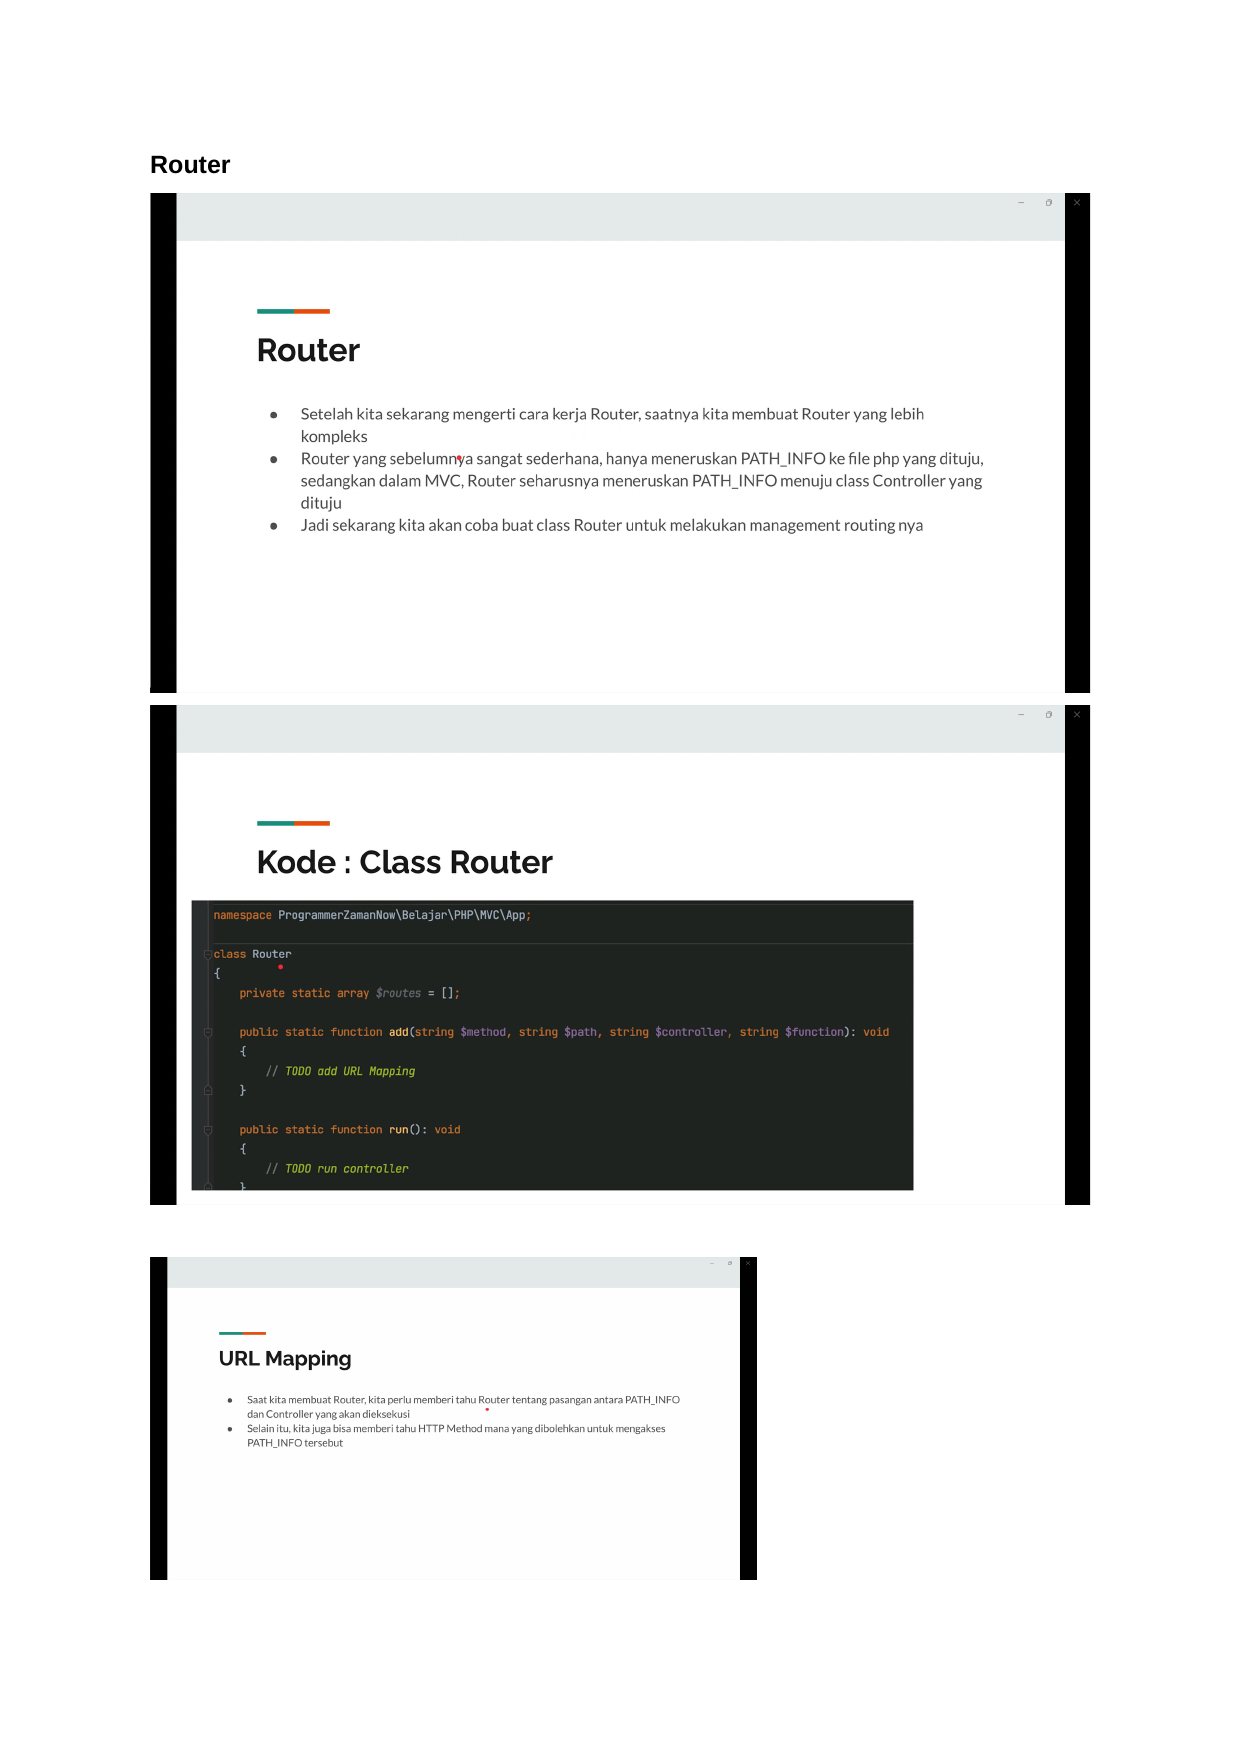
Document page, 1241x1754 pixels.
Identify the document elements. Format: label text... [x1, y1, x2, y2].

picture [150, 1257, 757, 1580]
subtitle Router [150, 150, 1090, 179]
picture [150, 705, 1091, 1205]
picture [150, 193, 1091, 693]
